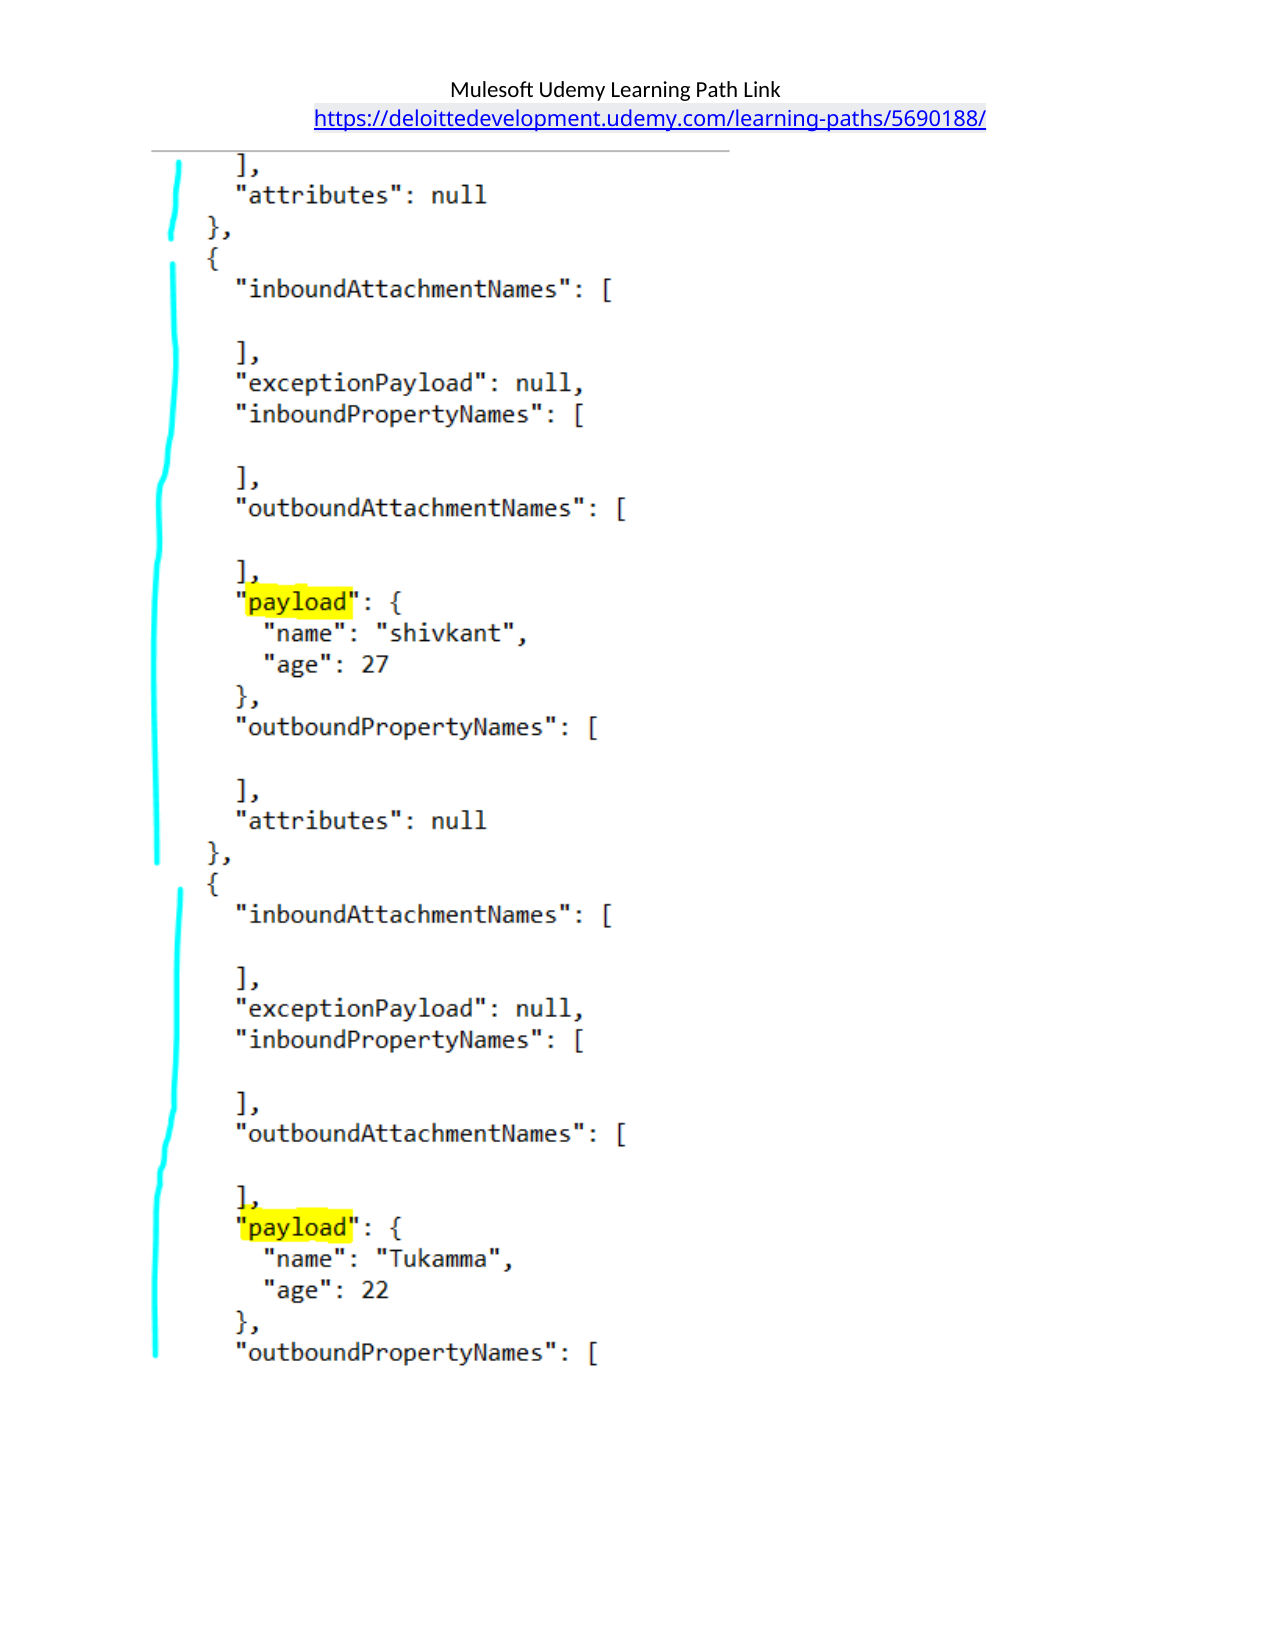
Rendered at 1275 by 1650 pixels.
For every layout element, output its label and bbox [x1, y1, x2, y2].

picture [150, 150, 730, 1386]
